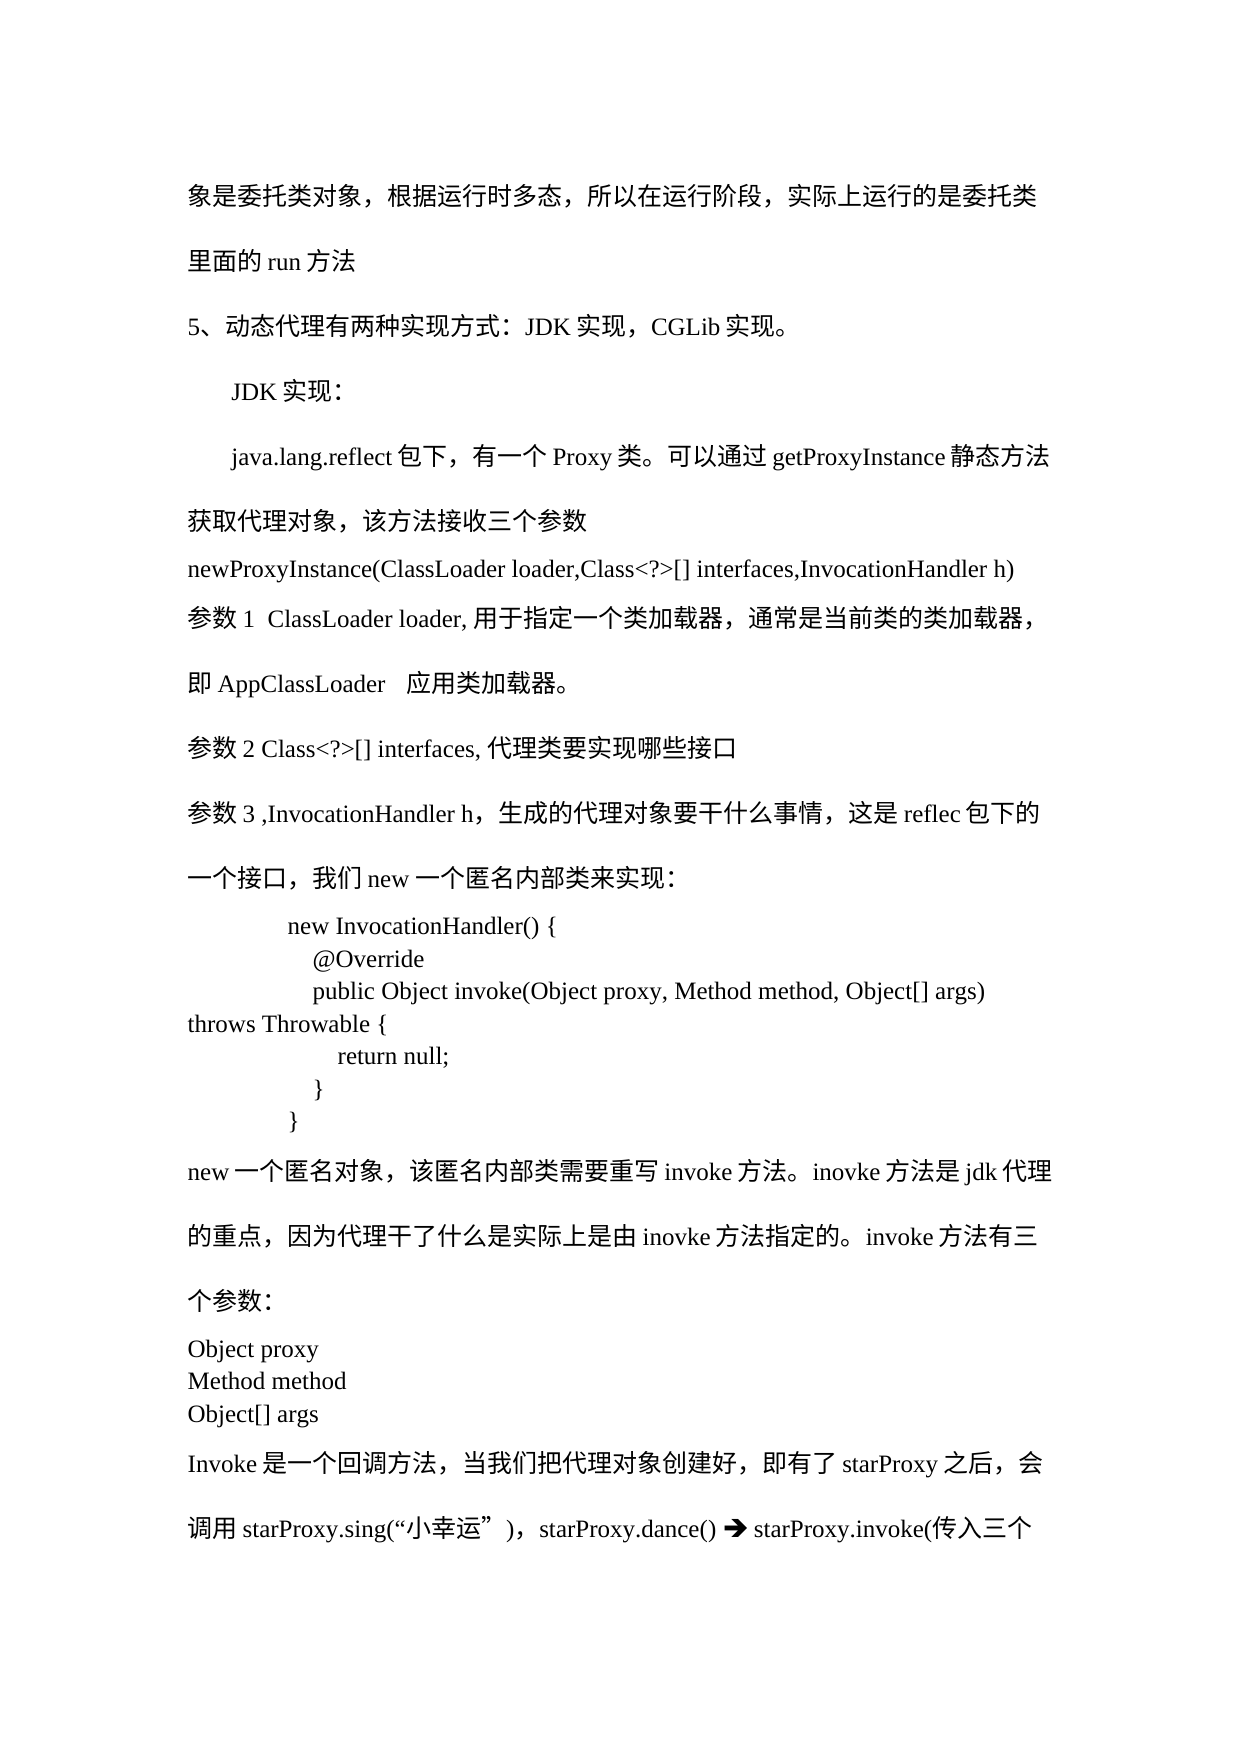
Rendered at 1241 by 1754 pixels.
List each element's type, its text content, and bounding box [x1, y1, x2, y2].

text JDK实现： [187, 357, 1053, 422]
text } [187, 1104, 1053, 1137]
text java.lang.reflect包下，有一个Proxy类。可以通过getProxyInstance静态方法获取代理对象，该方法接收三个参数 [187, 422, 1053, 552]
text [187, 1429, 1053, 1559]
text 参数2 Class<?>[] interfaces, 代理类要实现哪些接口 [187, 714, 1053, 779]
text } [187, 1072, 1053, 1104]
text new一个匿名对象，该匿名内部类需要重写invoke方法。inovke方法是jdk代理的重点，因为代理干了什么是实际上是由inovke方法指定的。invoke方法有三个参数： [187, 1137, 1053, 1332]
text new InvocationHandler() { [187, 909, 1053, 942]
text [187, 162, 1053, 292]
text 参数1 ClassLoader loader, 用于指定一个类加载器，通常是当前类的类加载器，即AppClassLoader 应用类加载器。 [187, 584, 1053, 714]
text Object[] args [187, 1397, 1053, 1429]
text 参数3 ,InvocationHandler h，生成的代理对象要干什么事情，这是reflec包下的一个接口，我们new 一个匿名内部类来实现： [187, 779, 1053, 909]
text return null; [187, 1039, 1053, 1072]
text public Object invoke(Object proxy, Method method, Object[] args) throws Throwable { [187, 974, 1053, 1039]
text Method method [187, 1364, 1053, 1397]
text 5、动态代理有两种实现方式：JDK实现，CGLib实现。 [187, 292, 1053, 357]
text newProxyInstance(ClassLoader loader,Class<?>[] interfaces,InvocationHandler h) [187, 552, 1053, 584]
text Object proxy [187, 1332, 1053, 1364]
text @Override [187, 942, 1053, 974]
